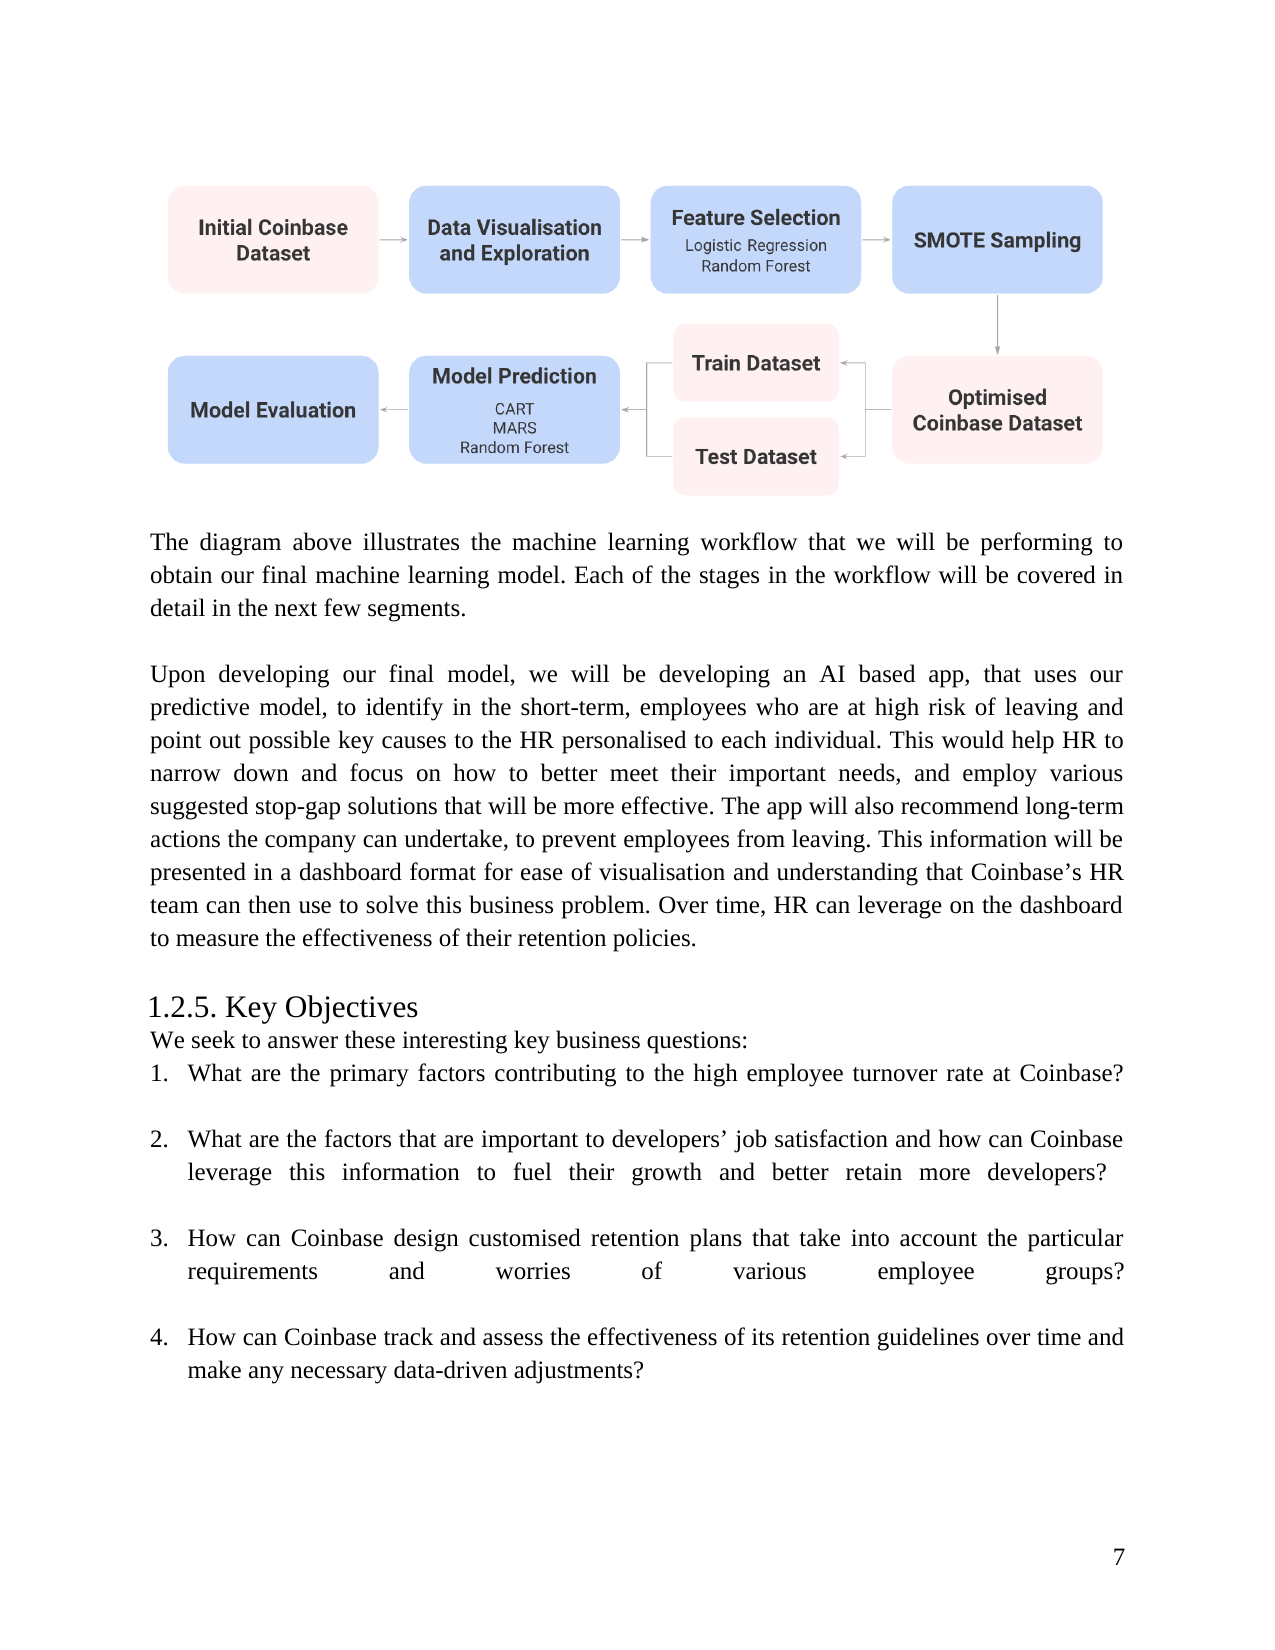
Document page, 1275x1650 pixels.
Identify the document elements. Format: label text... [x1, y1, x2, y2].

list How can Coinbase track and assess the effectiveness of its retention guidelines over time and make any necessary data-driven adjustments? [150, 1322, 1125, 1384]
list What are the factors that are important to developers’ job satisfaction and how can Coinbase leverage this information to fuel their growth and better retain more developers? [150, 1124, 1125, 1219]
text The diagram above illustrates the machine learning workflow that we will be performing to obtain our final machine learning model. Each of the stages in the workflow will be covered in detail in the next few segments. [150, 527, 1125, 622]
list What are the primary factors contributing to the high employee turnover rate at Coinbase? [150, 1058, 1125, 1120]
text We seek to answer these interesting key business questions: [150, 1025, 1125, 1054]
subtitle Key Objectives [150, 989, 1125, 1025]
text Upon developing our final model, we will be developing an AI based app, that uses our predictive model, to identify in the short-term, employees who are at high risk of leaving and point out possible key causes to the HR personalised to each individual. This would help HR to narrow down and focus on how to better meet their important needs, and employ various suggested stop-gap solutions that will be more effective. The app will also recommend long-term actions the company can undertake, to prevent employees from leaving. This information will be presented in a dashboard format for ease of visualisation and understanding that Coinbase’s HR team can then use to solve this business problem. Over time, HR can leverage on the dashboard to measure the effectiveness of their retention policies. [150, 659, 1125, 952]
list How can Coinbase design customised retention plans that take into account the particular requirements and worries of various employee groups? [150, 1223, 1125, 1318]
picture [150, 150, 1125, 523]
